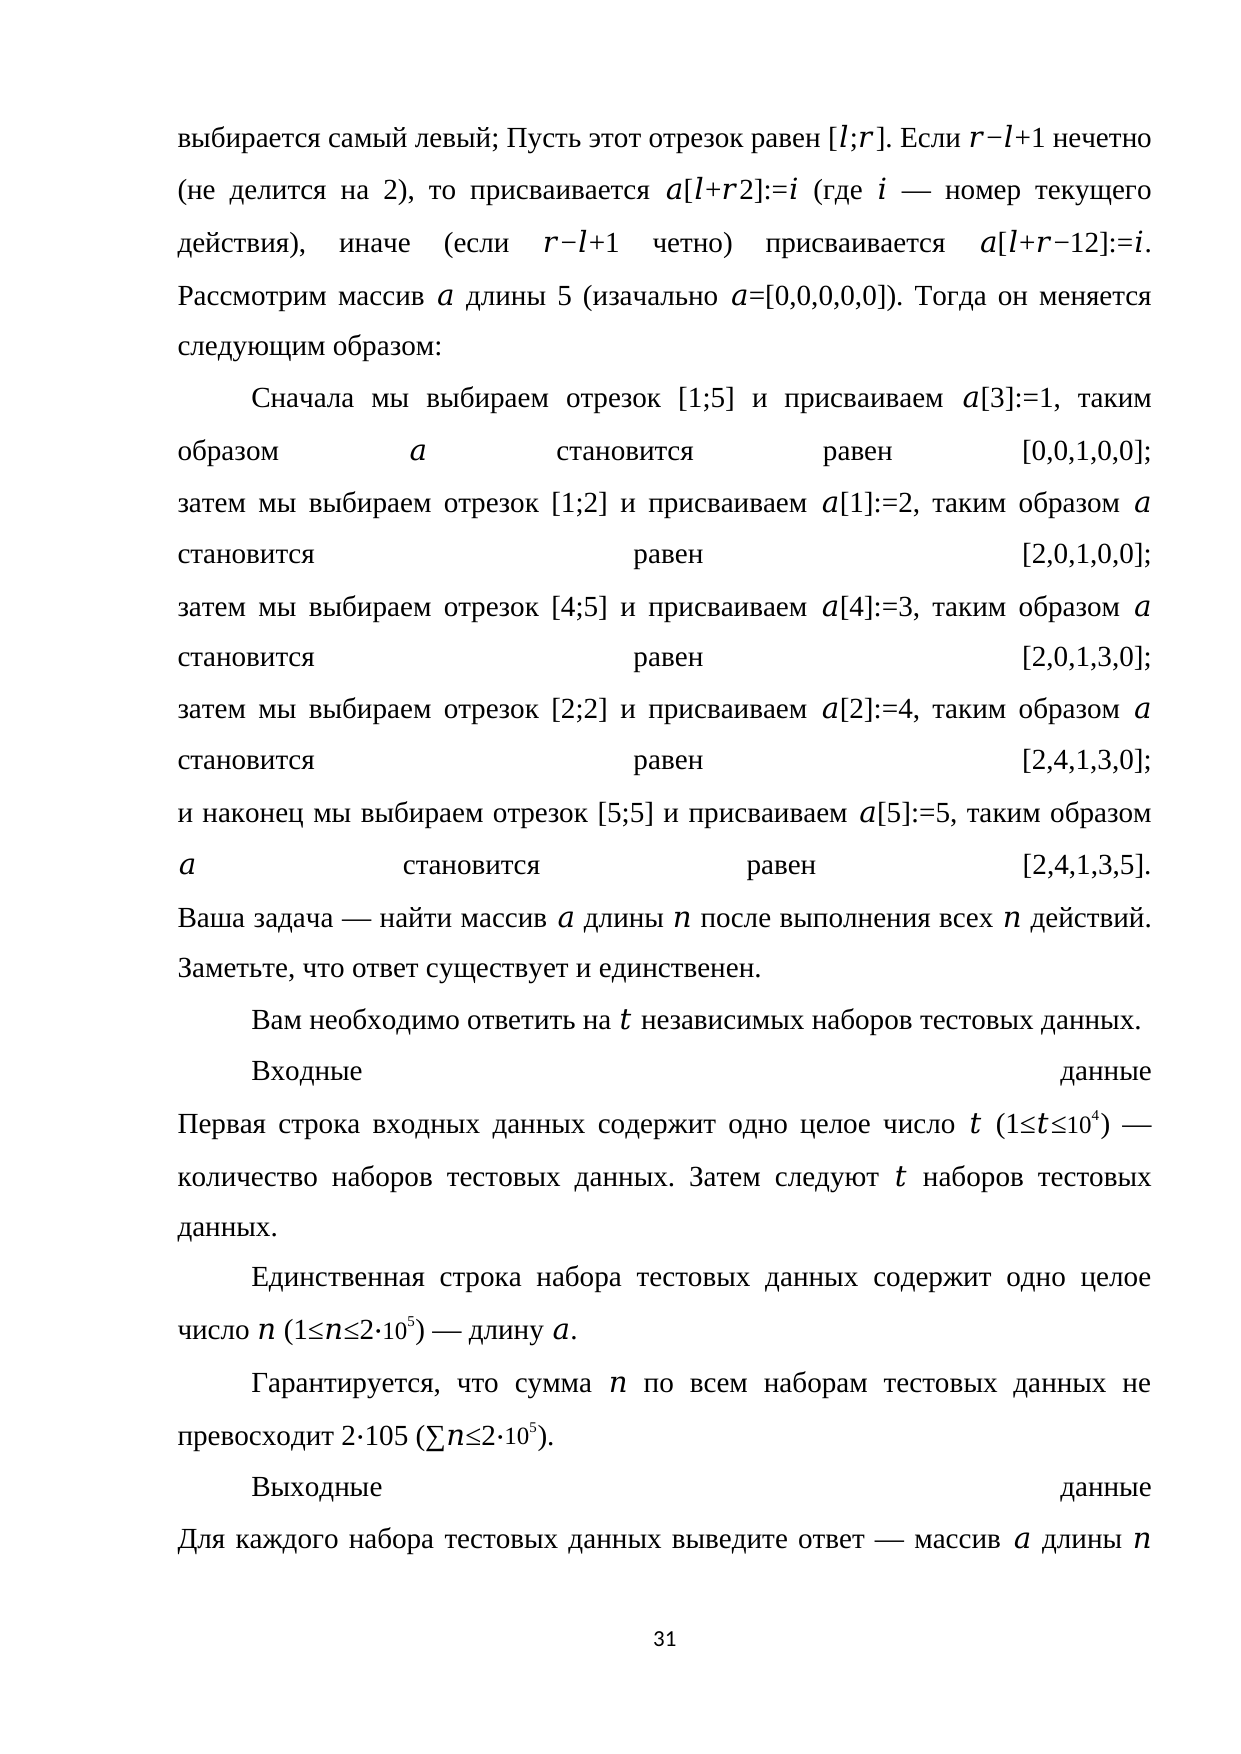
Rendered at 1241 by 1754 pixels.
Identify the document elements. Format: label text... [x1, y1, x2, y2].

text Единственная строка набора тестовых данных содержит одно целое число 𝑛 (1≤𝑛≤2⋅) — длину 𝑎. [177, 1259, 1152, 1346]
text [177, 1469, 1152, 1555]
text Сначала мы выбираем отрезок [1;5] и присваиваем 𝑎[3]:=1, таким образом 𝑎 становится равен [0,0,1,0,0]; затем мы выбираем отрезок [1;2] и присваиваем 𝑎[1]:=2, таким образом 𝑎 становится равен [2,0,1,0,0]; затем мы выбираем отрезок [4;5] и присваиваем 𝑎[4]:=3, таким образом 𝑎 становится равен [2,0,1,3,0]; затем мы выбираем отрезок [2;2] и присваиваем 𝑎[2]:=4, таким образом 𝑎 становится равен [2,4,1,3,0]; и наконец мы выбираем отрезок [5;5] и присваиваем 𝑎[5]:=5, таким образом 𝑎 становится равен [2,4,1,3,5]. Ваша задача — найти массив 𝑎 длины 𝑛 после выполнения всех 𝑛 действий. Заметьте, что ответ существует и единственен. [177, 378, 1152, 984]
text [177, 118, 1152, 362]
text Входные данные Первая строка входных данных содержит одно целое число 𝑡 (1≤𝑡≤) — количество наборов тестовых данных. Затем следуют 𝑡 наборов тестовых данных. [177, 1053, 1152, 1243]
text Гарантируется, что сумма 𝑛 по всем наборам тестовых данных не превосходит 2⋅105 (∑𝑛≤2⋅). [177, 1363, 1152, 1451]
text Вам необходимо ответить на 𝑡 независимых наборов тестовых данных. [177, 1001, 1152, 1036]
